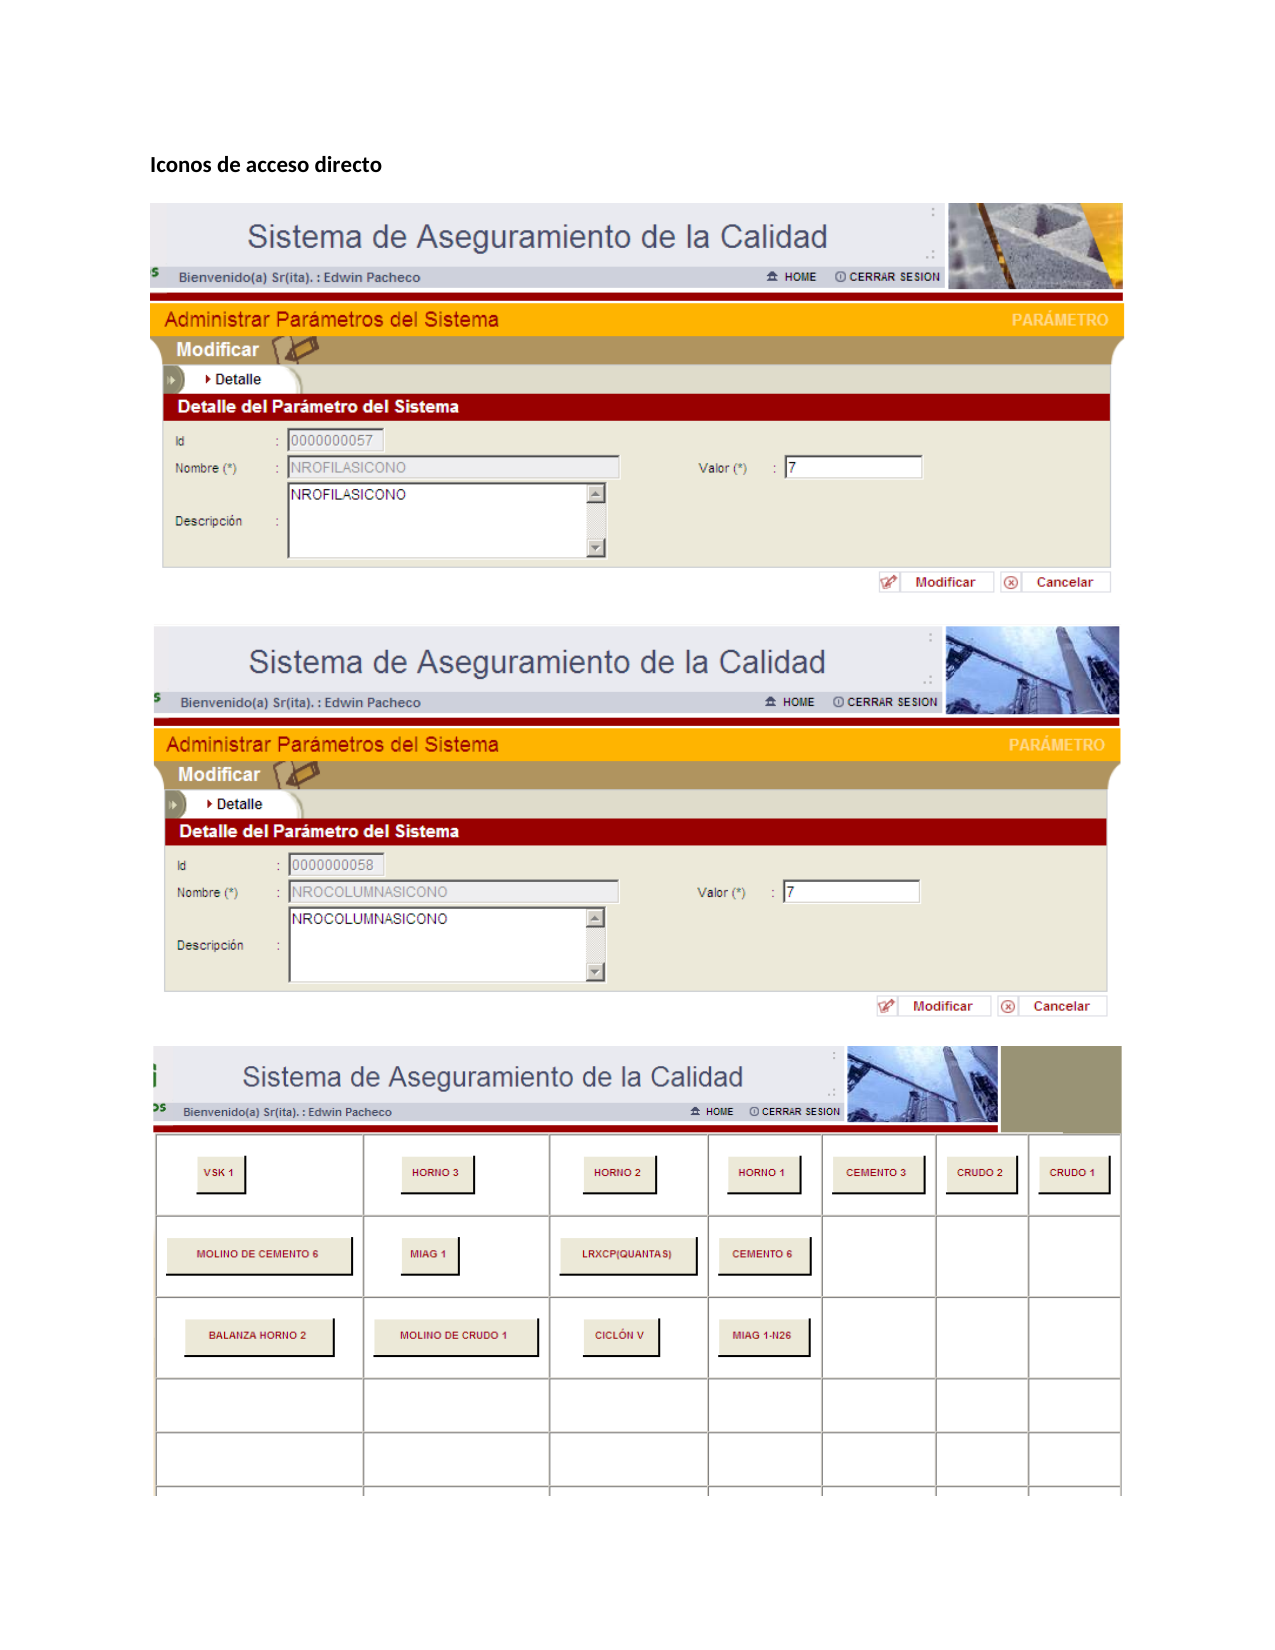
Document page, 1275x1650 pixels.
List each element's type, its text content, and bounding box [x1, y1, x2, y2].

picture [153, 624, 1122, 1022]
picture [153, 1046, 1122, 1496]
picture [150, 203, 1125, 600]
text Iconos de acceso directo [150, 150, 1125, 178]
